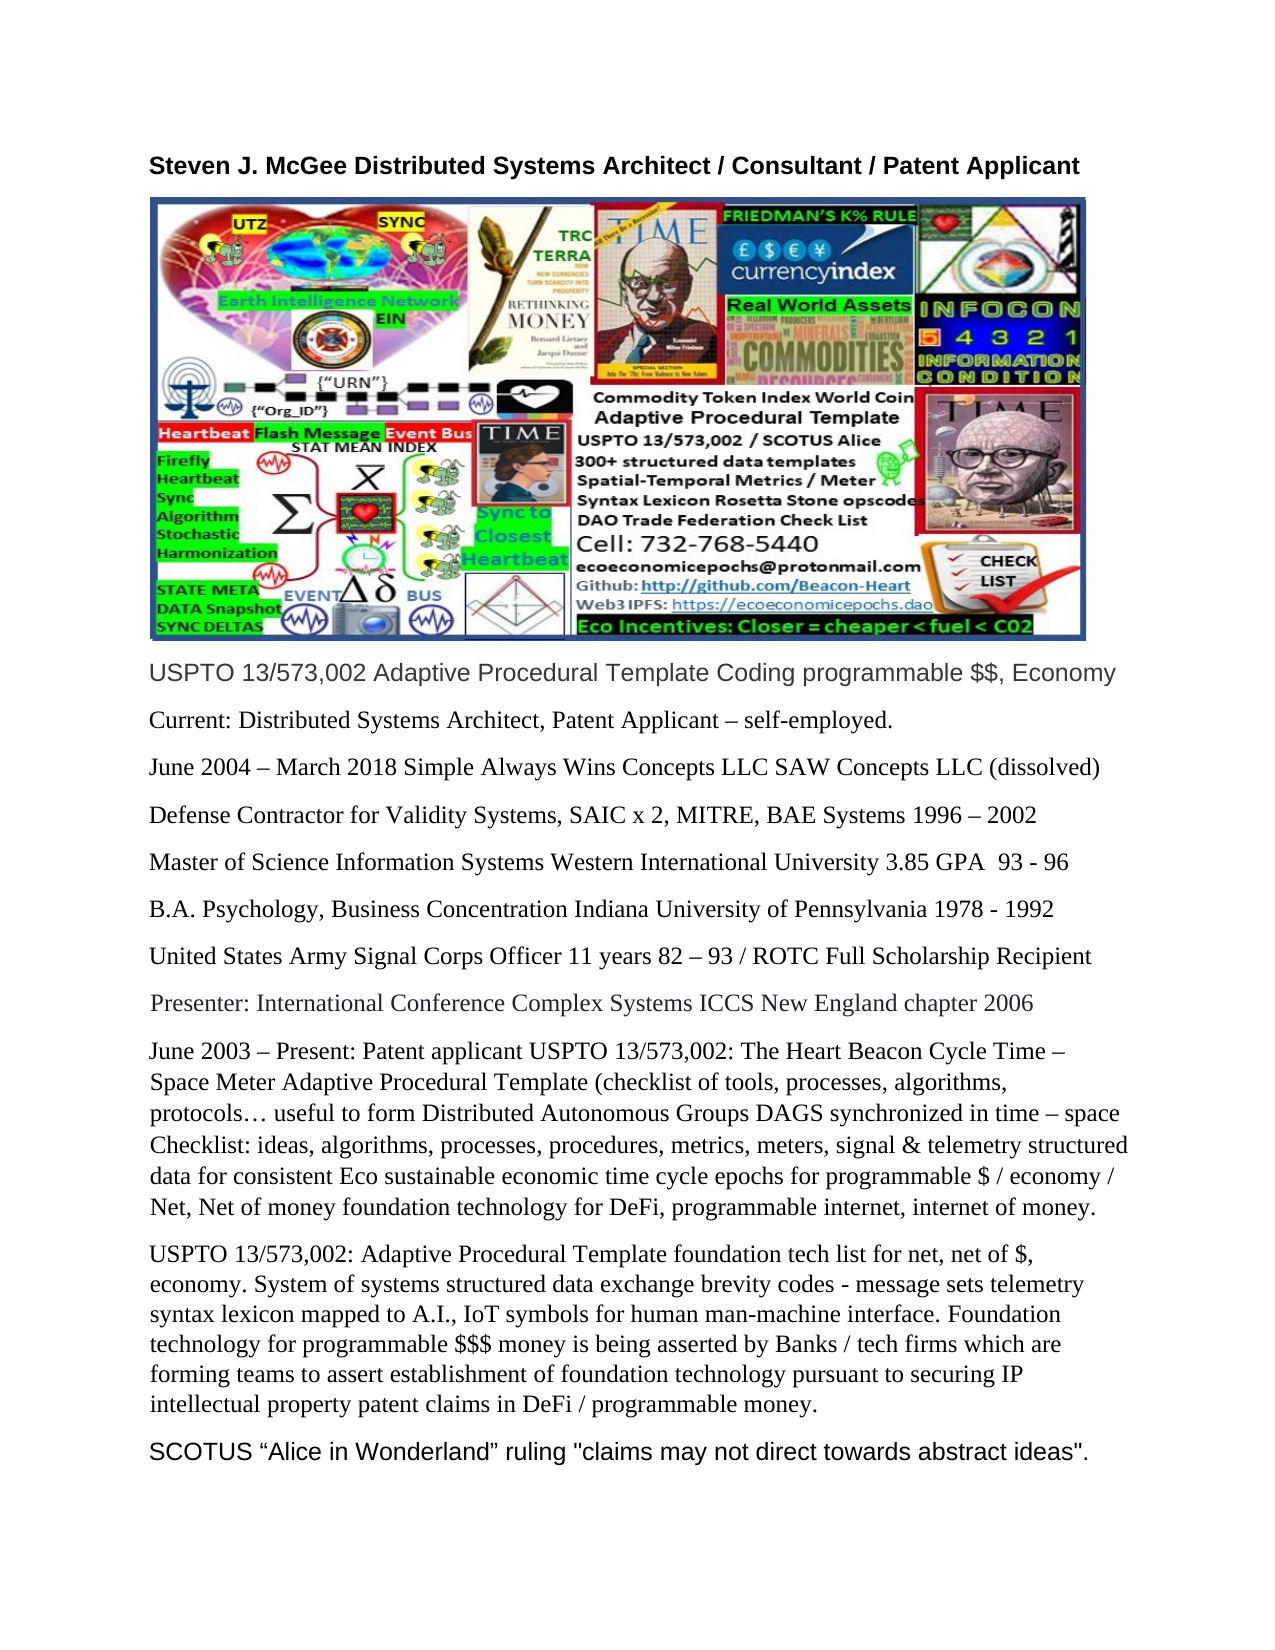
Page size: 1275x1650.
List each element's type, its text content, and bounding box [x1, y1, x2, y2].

text Defense Contractor for Validity Systems, SAIC x 2, MITRE, BAE Systems 1996 – 2002 [148, 800, 1130, 828]
text United States Army Signal Corps Officer 11 years 82 – 93 / ROTC Full Scholarship Recipient [148, 941, 1130, 970]
text USPTO 13/573,002 Adaptive Procedural Template Coding programmable $$, Economy [148, 658, 1130, 687]
picture [150, 197, 1087, 641]
text SCOTUS “Alice in Wonderland” ruling "claims may not direct towards abstract ideas". [148, 1436, 1131, 1465]
text B.A. Psychology, Business Concentration Indiana University of Pennsylvania 1978 - 1992 [148, 894, 1130, 923]
text June 2004 – March 2018 Simple Always Wins Concepts LLC SAW Concepts LLC (dissolved) [148, 752, 1130, 781]
text Presenter: International Conference Complex Systems ICCS New England chapter 2006 [150, 988, 1132, 1017]
text June 2003 – Present: Patent applicant USPTO 13/573,002: The Heart Beacon Cycle Time – Space Meter Adaptive Procedural Template (checklist of tools, processes, algorithms, protocols… useful to form Distributed Autonomous Groups DAGS synchronized in time – space Checklist: ideas, algorithms, processes, procedures, metrics, meters, signal & telemetry structured data for consistent Eco sustainable economic time cycle epochs for programmable $ / economy / Net, Net of money foundation technology for DeFi, programmable internet, internet of money. [148, 1036, 1130, 1221]
text USPTO 13/573,002: Adaptive Procedural Template foundation tech list for net, net of $, economy. System of systems structured data exchange brevity codes - message sets telemetry syntax lexicon mapped to A.I., IoT symbols for human man-machine interface. Foundation technology for programmable $$$ money is being asserted by Banks / tech firms which are forming teams to assert establishment of foundation technology pursuant to securing IP intellectual property patent claims in DeFi / programmable money. [148, 1239, 1125, 1418]
text Current: Distributed Systems Architect, Patent Applicant – self-employed. [148, 705, 1130, 734]
subtitle Steven J. McGee Distributed Systems Architect / Consultant / Patent Applicant [148, 151, 1129, 179]
text Master of Science Information Systems Western International University 3.85 GPA 93 - 96 [148, 847, 1130, 876]
